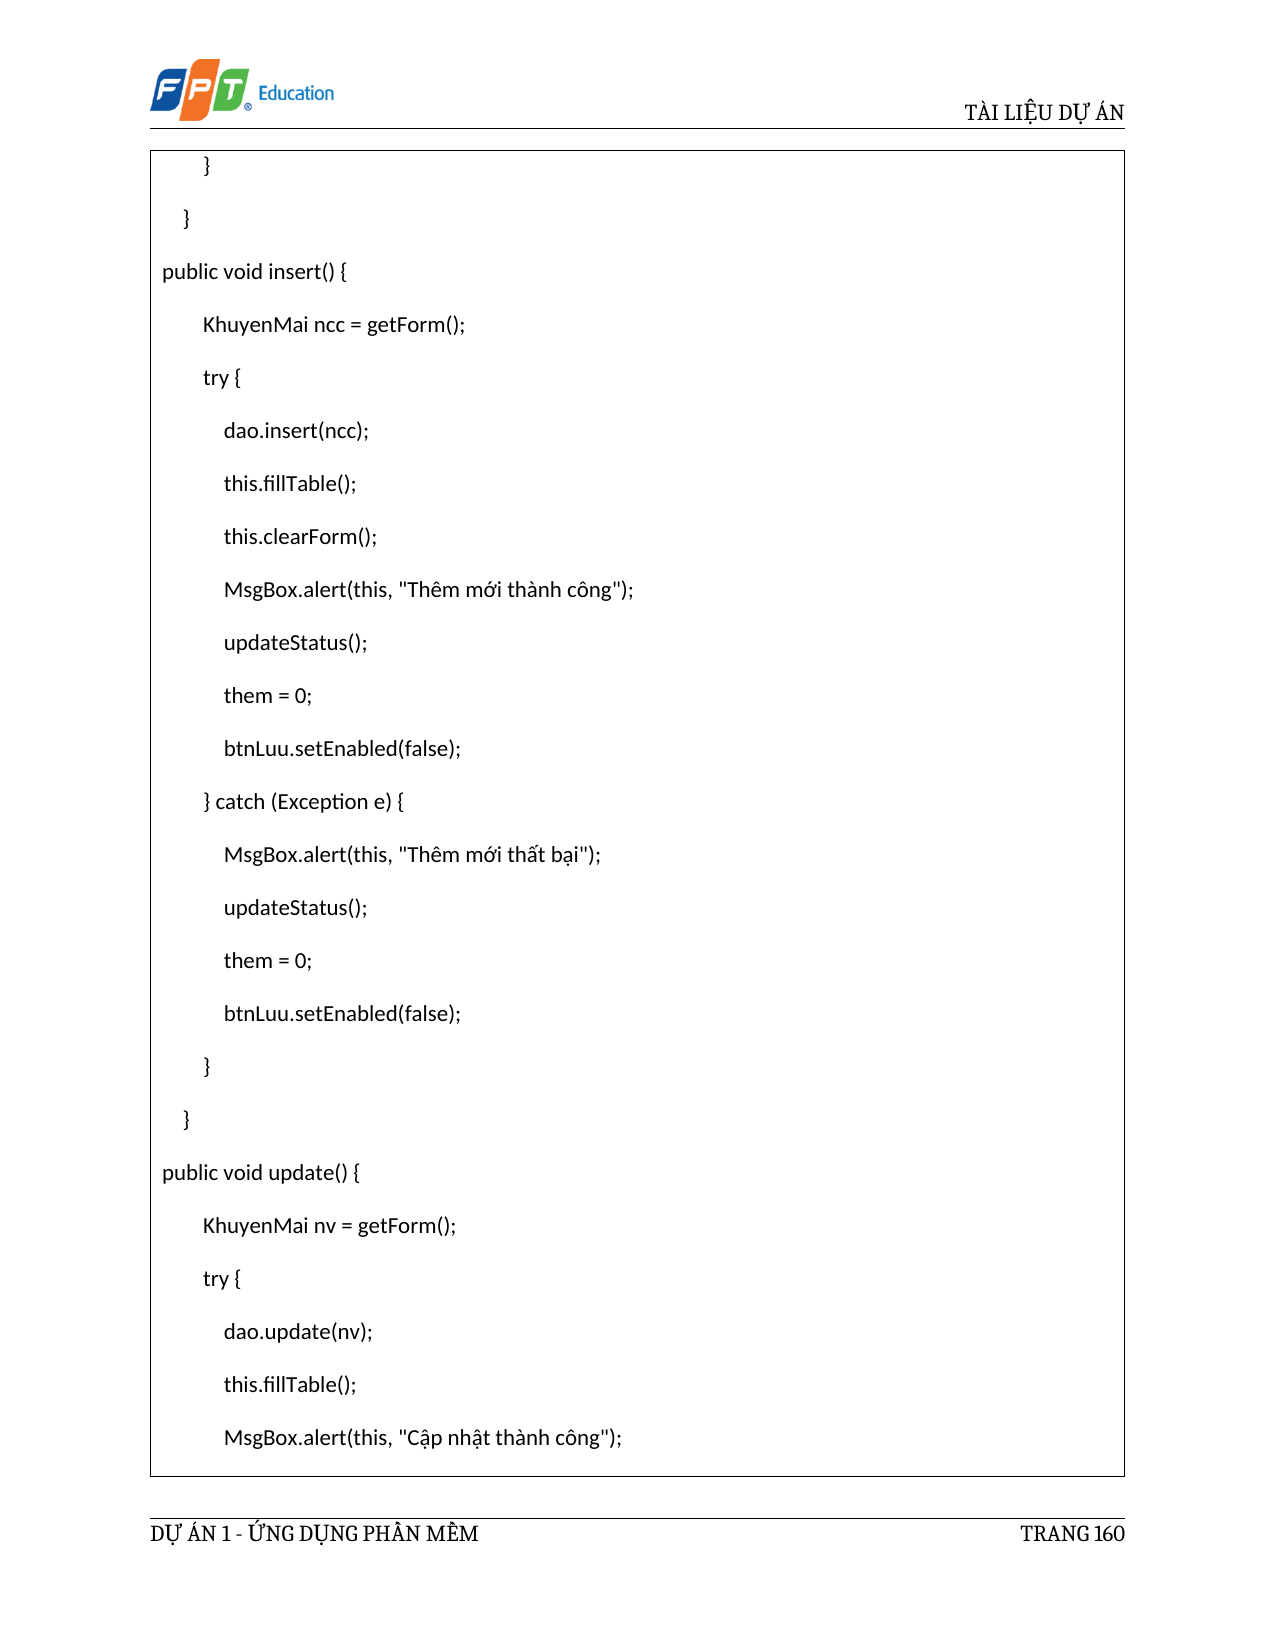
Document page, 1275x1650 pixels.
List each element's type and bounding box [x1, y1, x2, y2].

picture [150, 59, 336, 121]
table_header [151, 151, 1124, 1476]
